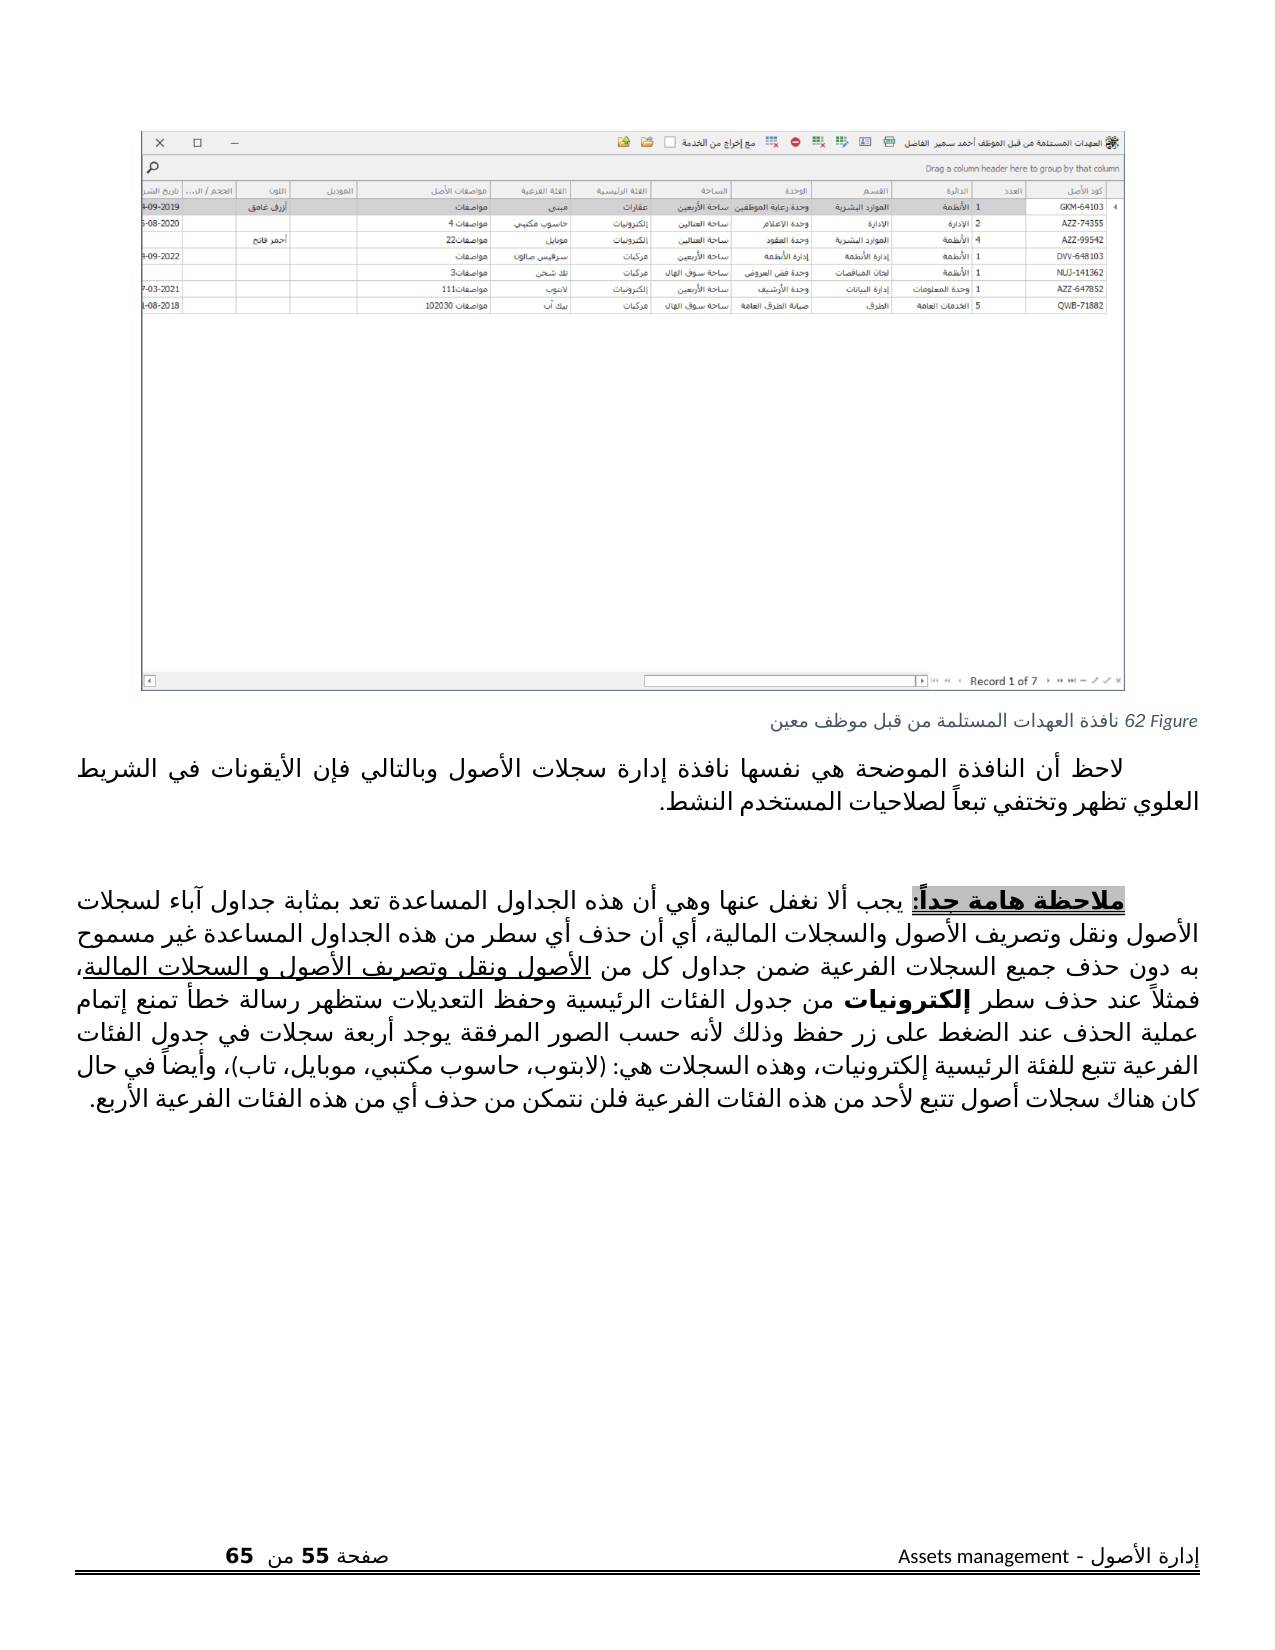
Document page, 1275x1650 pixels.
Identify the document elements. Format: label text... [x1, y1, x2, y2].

text لاحظ أن النافذة الموضحة هي نفسها نافذة إدارة سجلات الأصول وبالتالي فإن الأيقونات في الشريط العلوي تظهر وتختفي تبعاً لصلاحيات المستخدم النشط. [75, 753, 1200, 817]
text Figure 62 نافذة العهدات المستلمة من قبل موظف معين [75, 710, 1200, 733]
text ملاحظة هامة جداً: يجب ألا نغفل عنها وهي أن هذه الجداول المساعدة تعد بمثابة جداول آباء لسجلات الأصول ونقل وتصريف الأصول والسجلات المالية، أي أن حذف أي سطر من هذه الجداول المساعدة غير مسموح به دون حذف جميع السجلات الفرعية ضمن جداول كل من الأصول ونقل وتصريف الأصول و السجلات المالية، فمثلاً عند حذف سطر إلكترونيات من جدول الفئات الرئيسية وحفظ التعديلات ستظهر رسالة خطأ تمنع إتمام عملية الحذف عند الضغط على زر حفظ وذلك لأنه حسب الصور المرفقة يوجد أربعة سجلات في جدول الفئات الفرعية تتبع للفئة الرئيسية إلكترونيات، وهذه السجلات هي: (لابتوب، حاسوب مكتبي، موبايل، تاب)، وأيضاً في حال كان هناك سجلات أصول تتبع لأحد من هذه الفئات الفرعية فلن نتمكن من حذف أي من هذه الفئات الفرعية الأربع. [75, 886, 1200, 1113]
picture [141, 131, 1125, 691]
